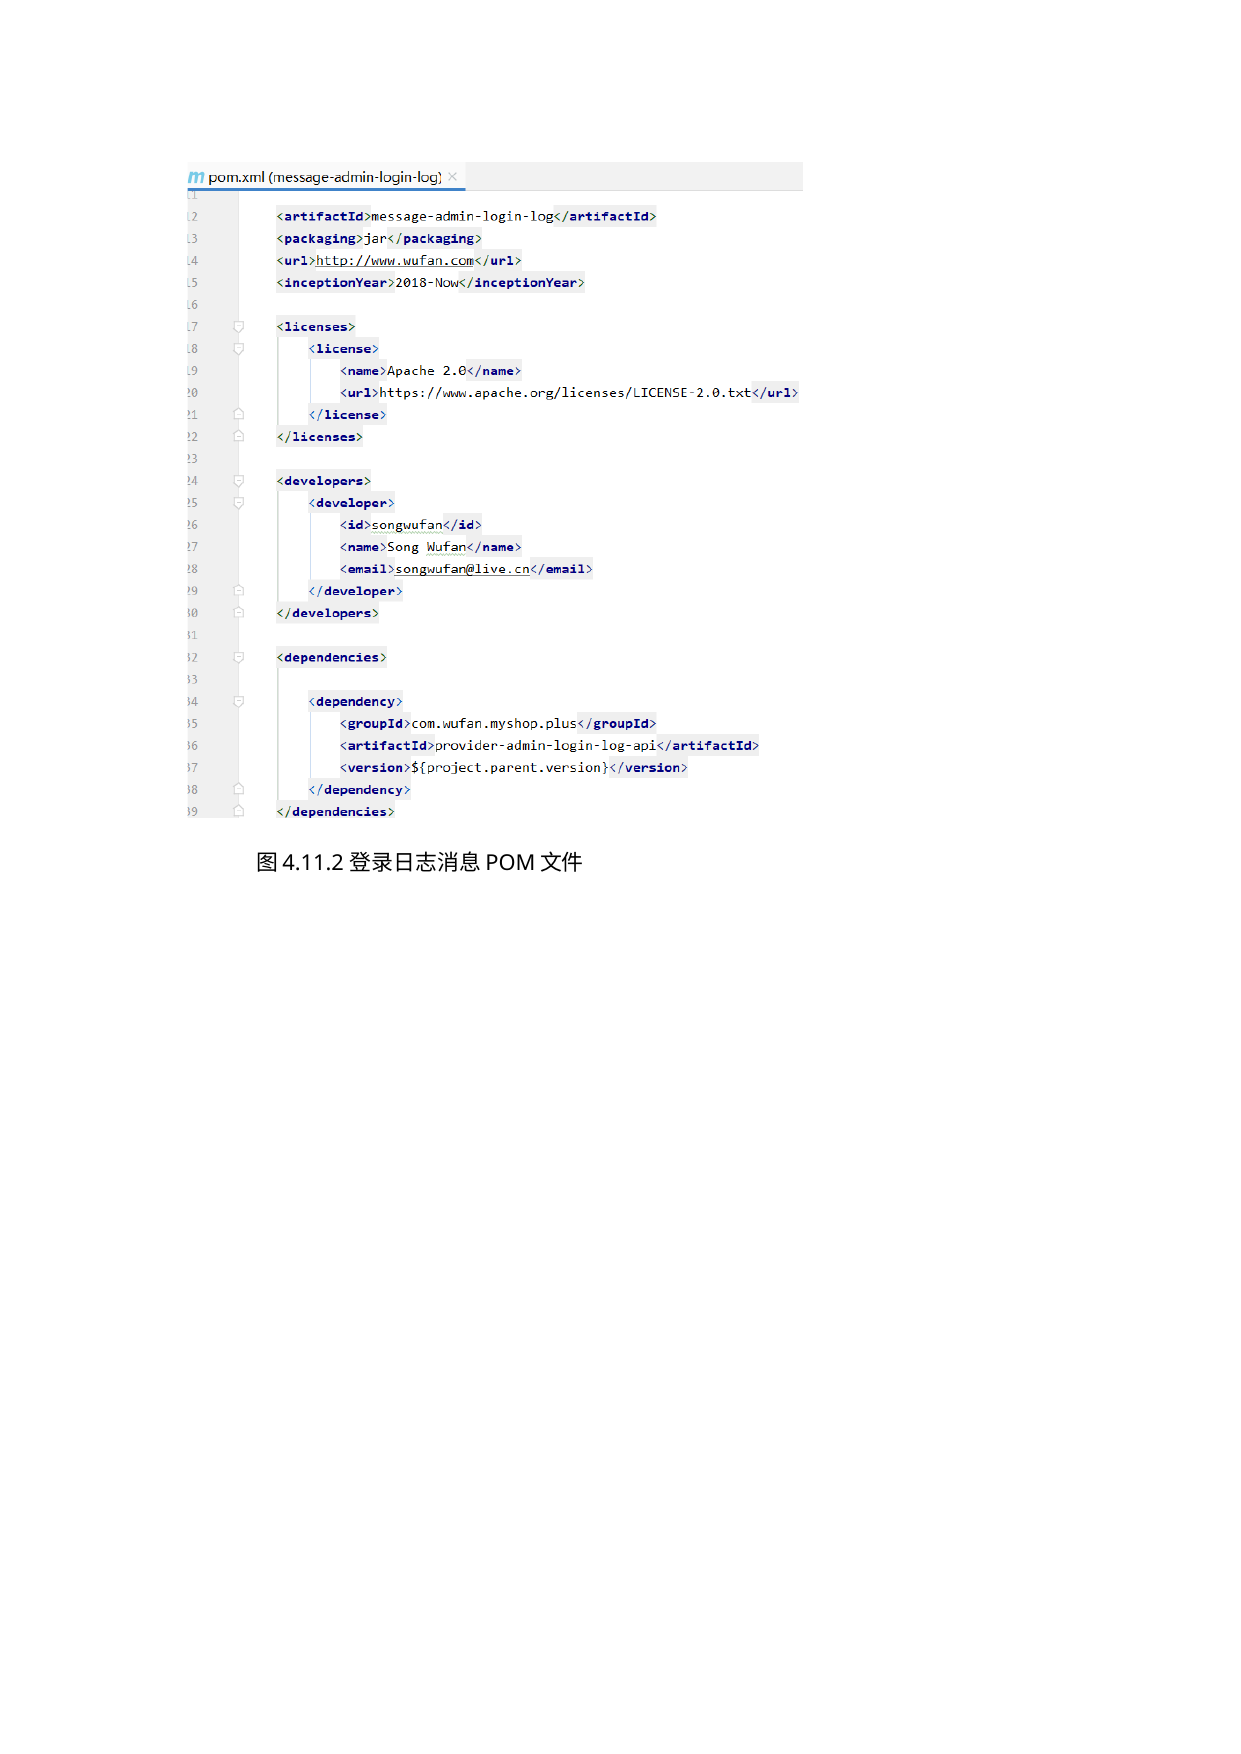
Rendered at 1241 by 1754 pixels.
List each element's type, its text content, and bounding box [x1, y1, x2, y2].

text 图4.11.2 登录日志消息POM文件 [187, 844, 1053, 877]
picture [187, 162, 803, 818]
